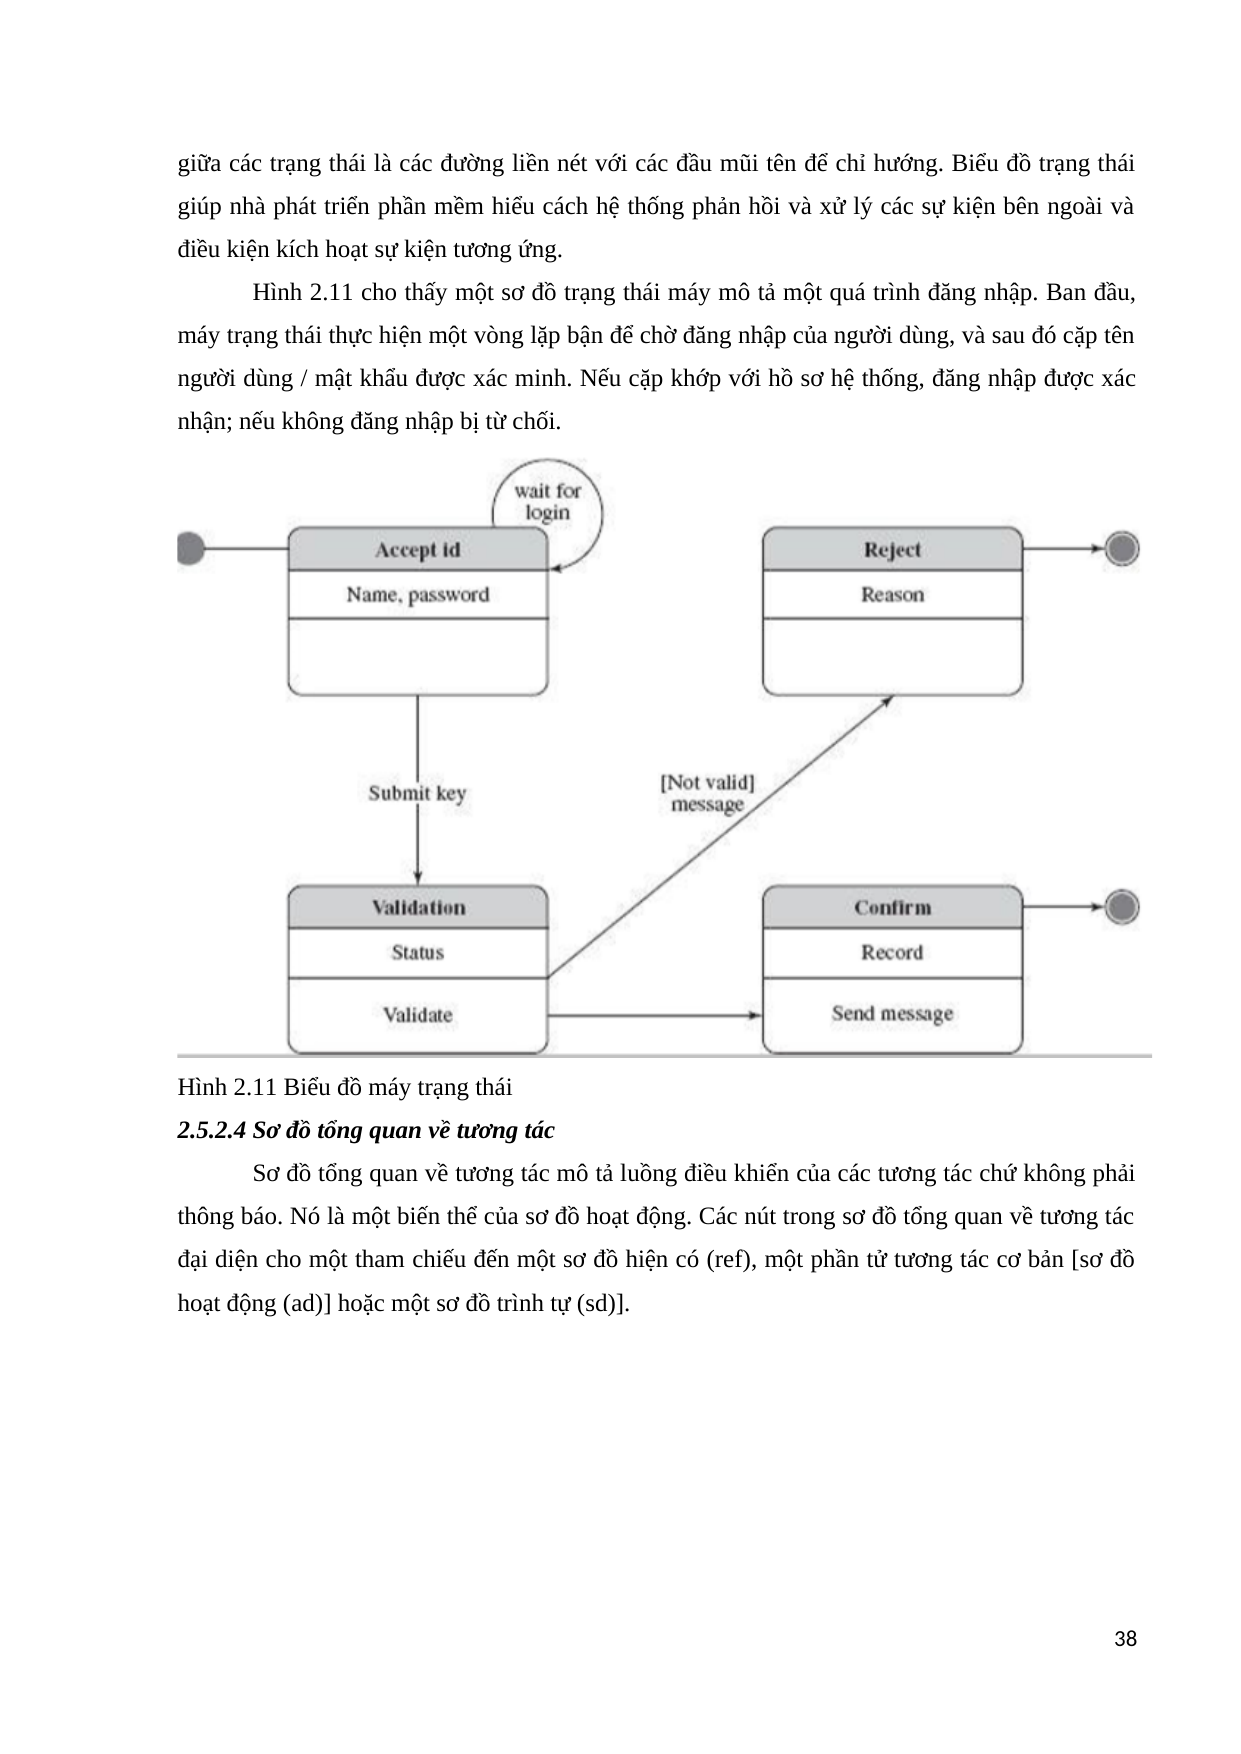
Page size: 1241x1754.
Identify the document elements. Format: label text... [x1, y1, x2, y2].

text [177, 148, 1137, 263]
text Hình 2.11 Biểu đồ máy trạng thái [177, 1072, 1137, 1101]
picture [177, 449, 1153, 1058]
text Sơ đồ tổng quan về tương tác mô tả luồng điều khiển của các tương tác chứ không phải thông báo. Nó là một biến thể của sơ đồ hoạt động. Các nút trong sơ đồ tổng quan về tương tác đại diện cho một tham chiếu đến một sơ đồ hiện có (ref), một phần tử tương tác cơ bản [sơ đồ hoạt động (ad)] hoặc một sơ đồ trình tự (sd)]. [177, 1158, 1137, 1316]
text Hình 2.11 cho thấy một sơ đồ trạng thái máy mô tả một quá trình đăng nhập. Ban đầu, máy trạng thái thực hiện một vòng lặp bận để chờ đăng nhập của người dùng, và sau đó cặp tên người dùng / mật khẩu được xác minh. Nếu cặp khớp với hồ sơ hệ thống, đăng nhập được xác nhận; nếu không đăng nhập bị từ chối. [177, 277, 1137, 435]
text 2.5.2.4 Sơ đồ tổng quan về tương tác [177, 1115, 1137, 1144]
